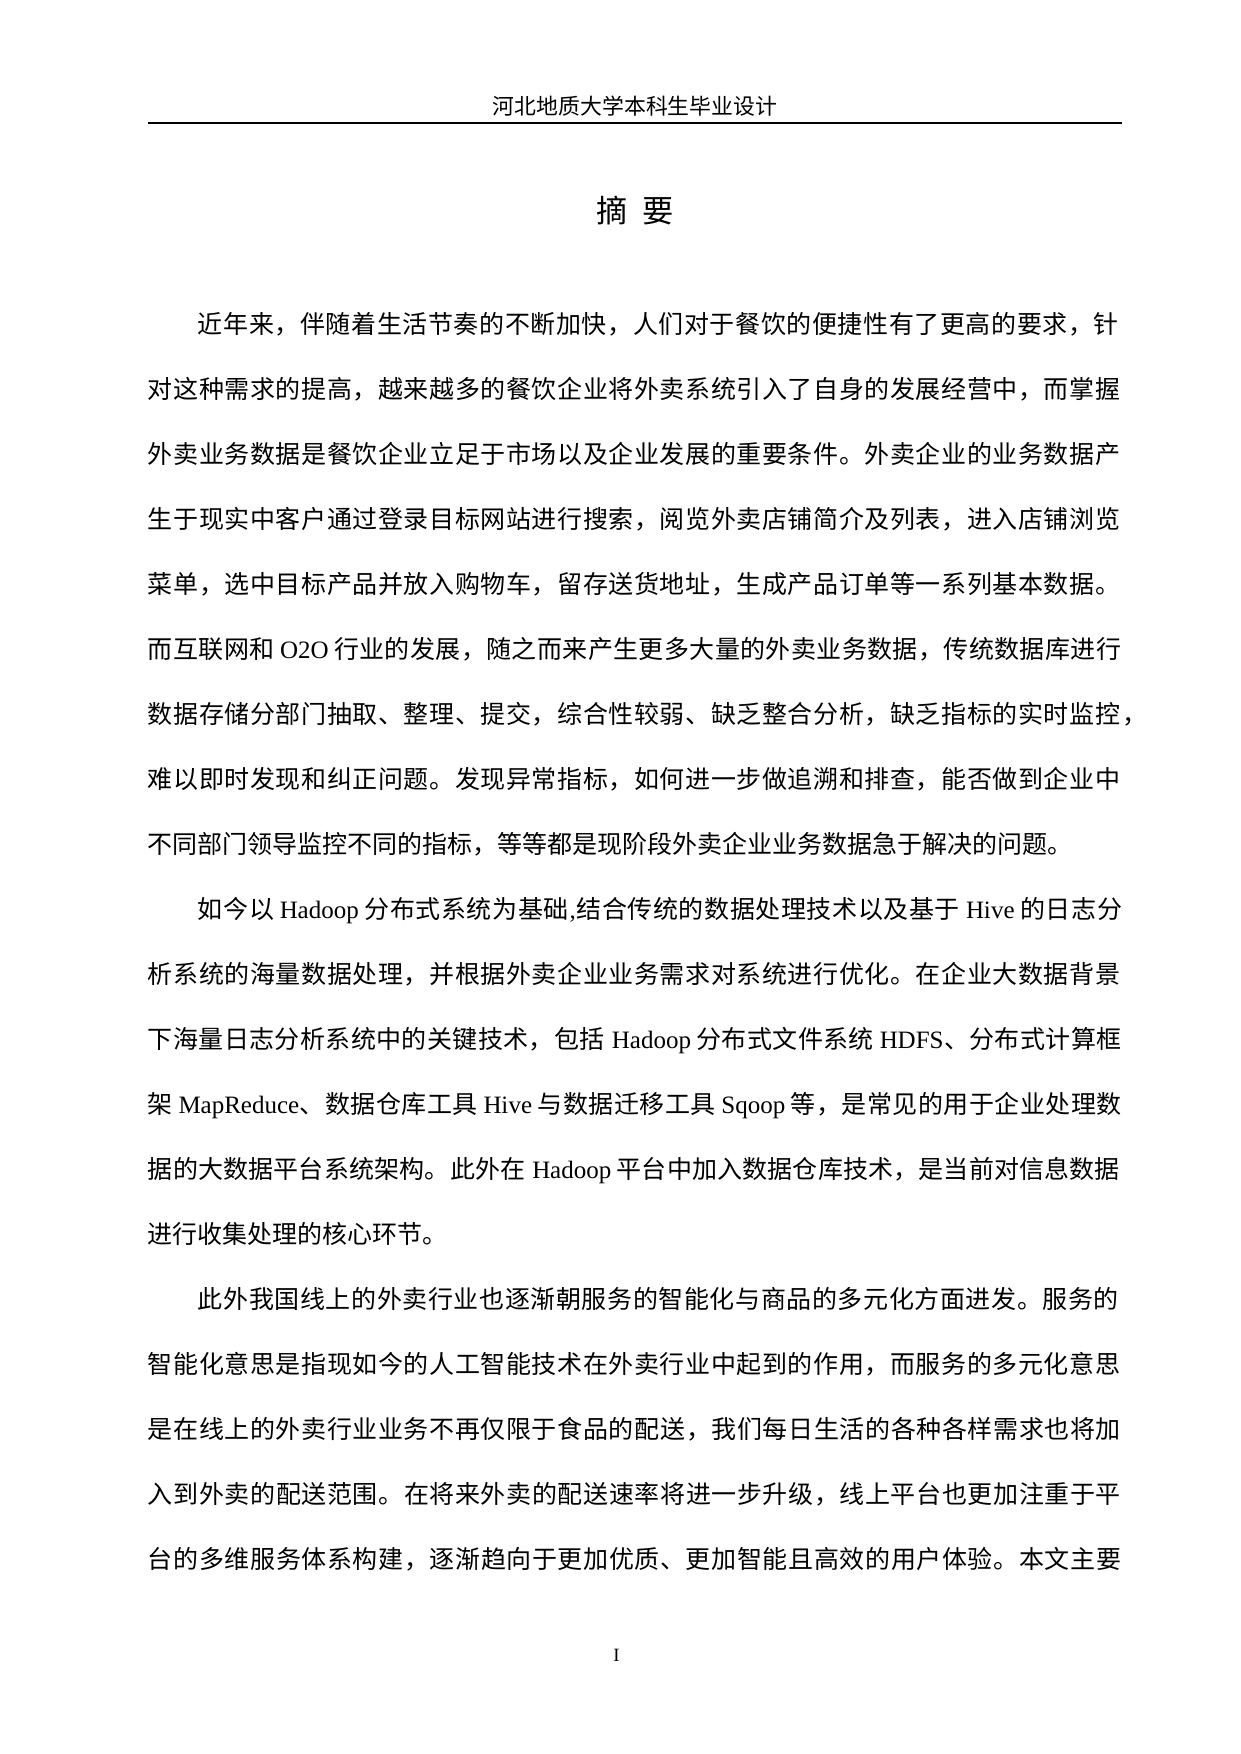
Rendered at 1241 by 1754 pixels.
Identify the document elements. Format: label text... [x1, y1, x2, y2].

text 近年来，伴随着生活节奏的不断加快，人们对于餐饮的便捷性有了更高的要求，针对这种需求的提高，越来越多的餐饮企业将外卖系统引入了自身的发展经营中，而掌握外卖业务数据是餐饮企业立足于市场以及企业发展的重要条件。外卖企业的业务数据产生于现实中客户通过登录目标网站进行搜索，阅览外卖店铺简介及列表，进入店铺浏览菜单，选中目标产品并放入购物车，留存送货地址，生成产品订单等一系列基本数据。而互联网和O2O行业的发展，随之而来产生更多大量的外卖业务数据，传统数据库进行数据存储分部门抽取、整理、提交，综合性较弱、缺乏整合分析，缺乏指标的实时监控，难以即时发现和纠正问题。发现异常指标，如何进一步做追溯和排查，能否做到企业中不同部门领导监控不同的指标，等等都是现阶段外卖企业业务数据急于解决的问题。 [148, 291, 1122, 876]
text 如今以Hadoop分布式系统为基础,结合传统的数据处理技术以及基于Hive的日志分析系统的海量数据处理，并根据外卖企业业务需求对系统进行优化。在企业大数据背景下海量日志分析系统中的关键技术，包括Hadoop分布式文件系统HDFS、分布式计算框架MapReduce、数据仓库工具Hive与数据迁移工具Sqoop等，是常见的用于企业处理数据的大数据平台系统架构。此外在Hadoop平台中加入数据仓库技术，是当前对信息数据进行收集处理的核心环节。 [148, 876, 1122, 1266]
subtitle 摘 要 [148, 177, 1122, 242]
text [148, 1266, 1122, 1591]
